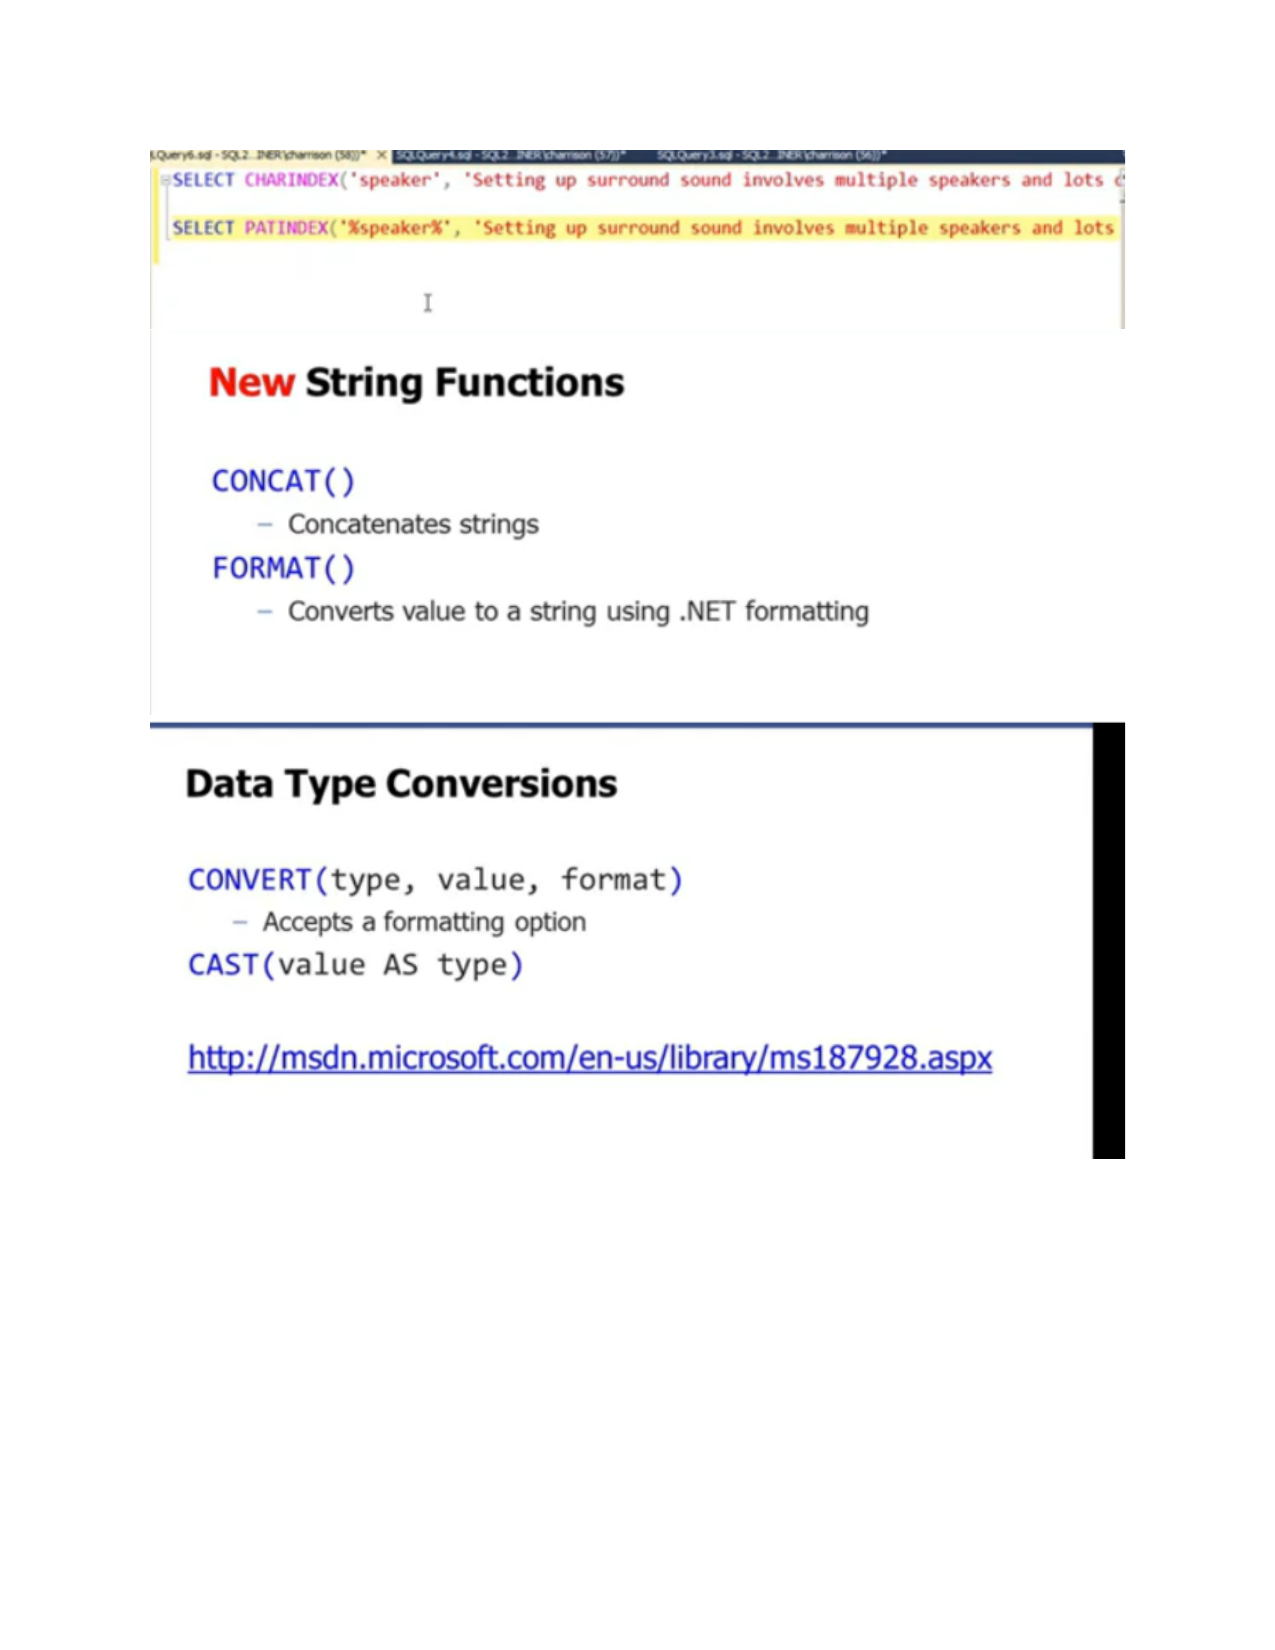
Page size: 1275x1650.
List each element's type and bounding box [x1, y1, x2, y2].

picture [150, 716, 1125, 1159]
picture [150, 150, 1125, 329]
picture [150, 330, 1125, 715]
